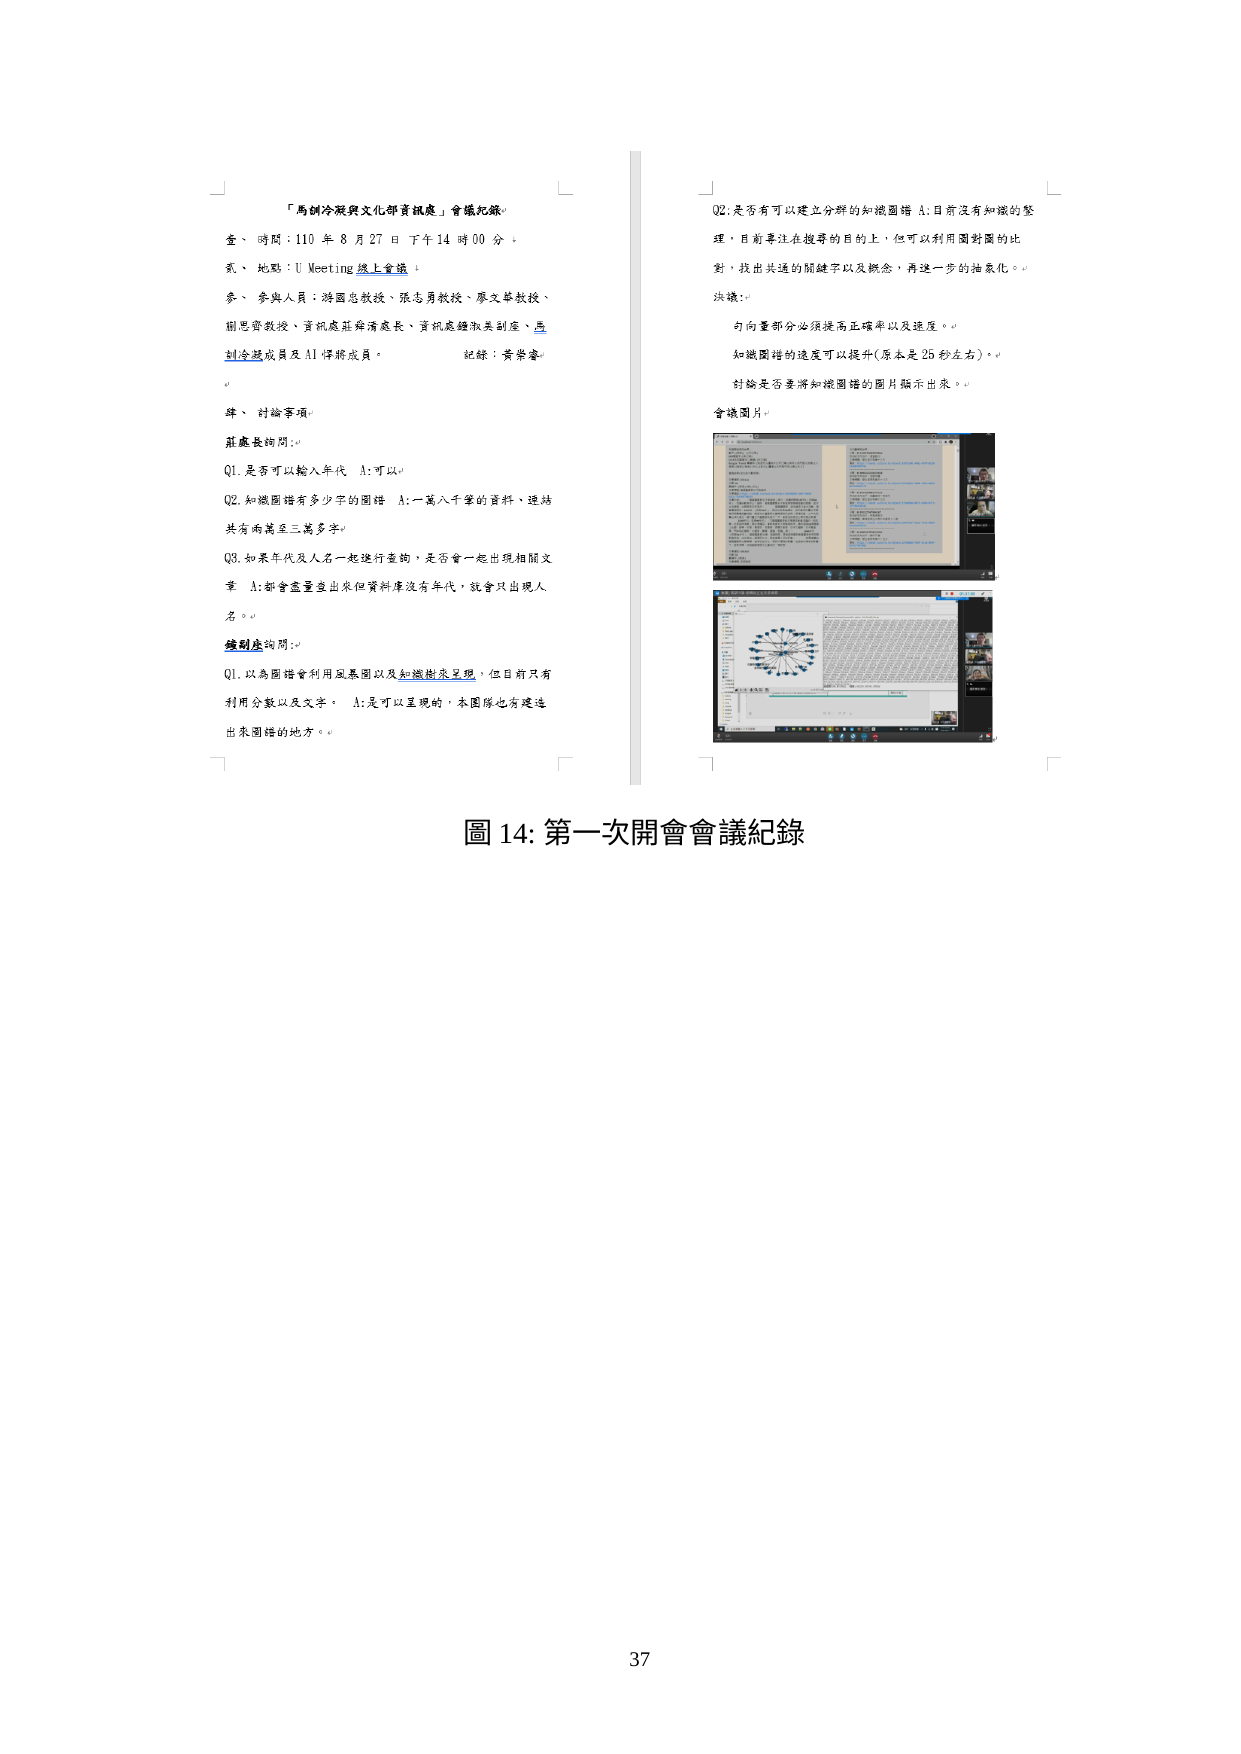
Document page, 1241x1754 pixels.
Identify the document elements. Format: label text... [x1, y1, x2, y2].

table_header [148, 139, 1121, 797]
picture [158, 151, 1108, 785]
table_cell 圖14: 第一次開會會議紀錄 [148, 797, 1121, 864]
